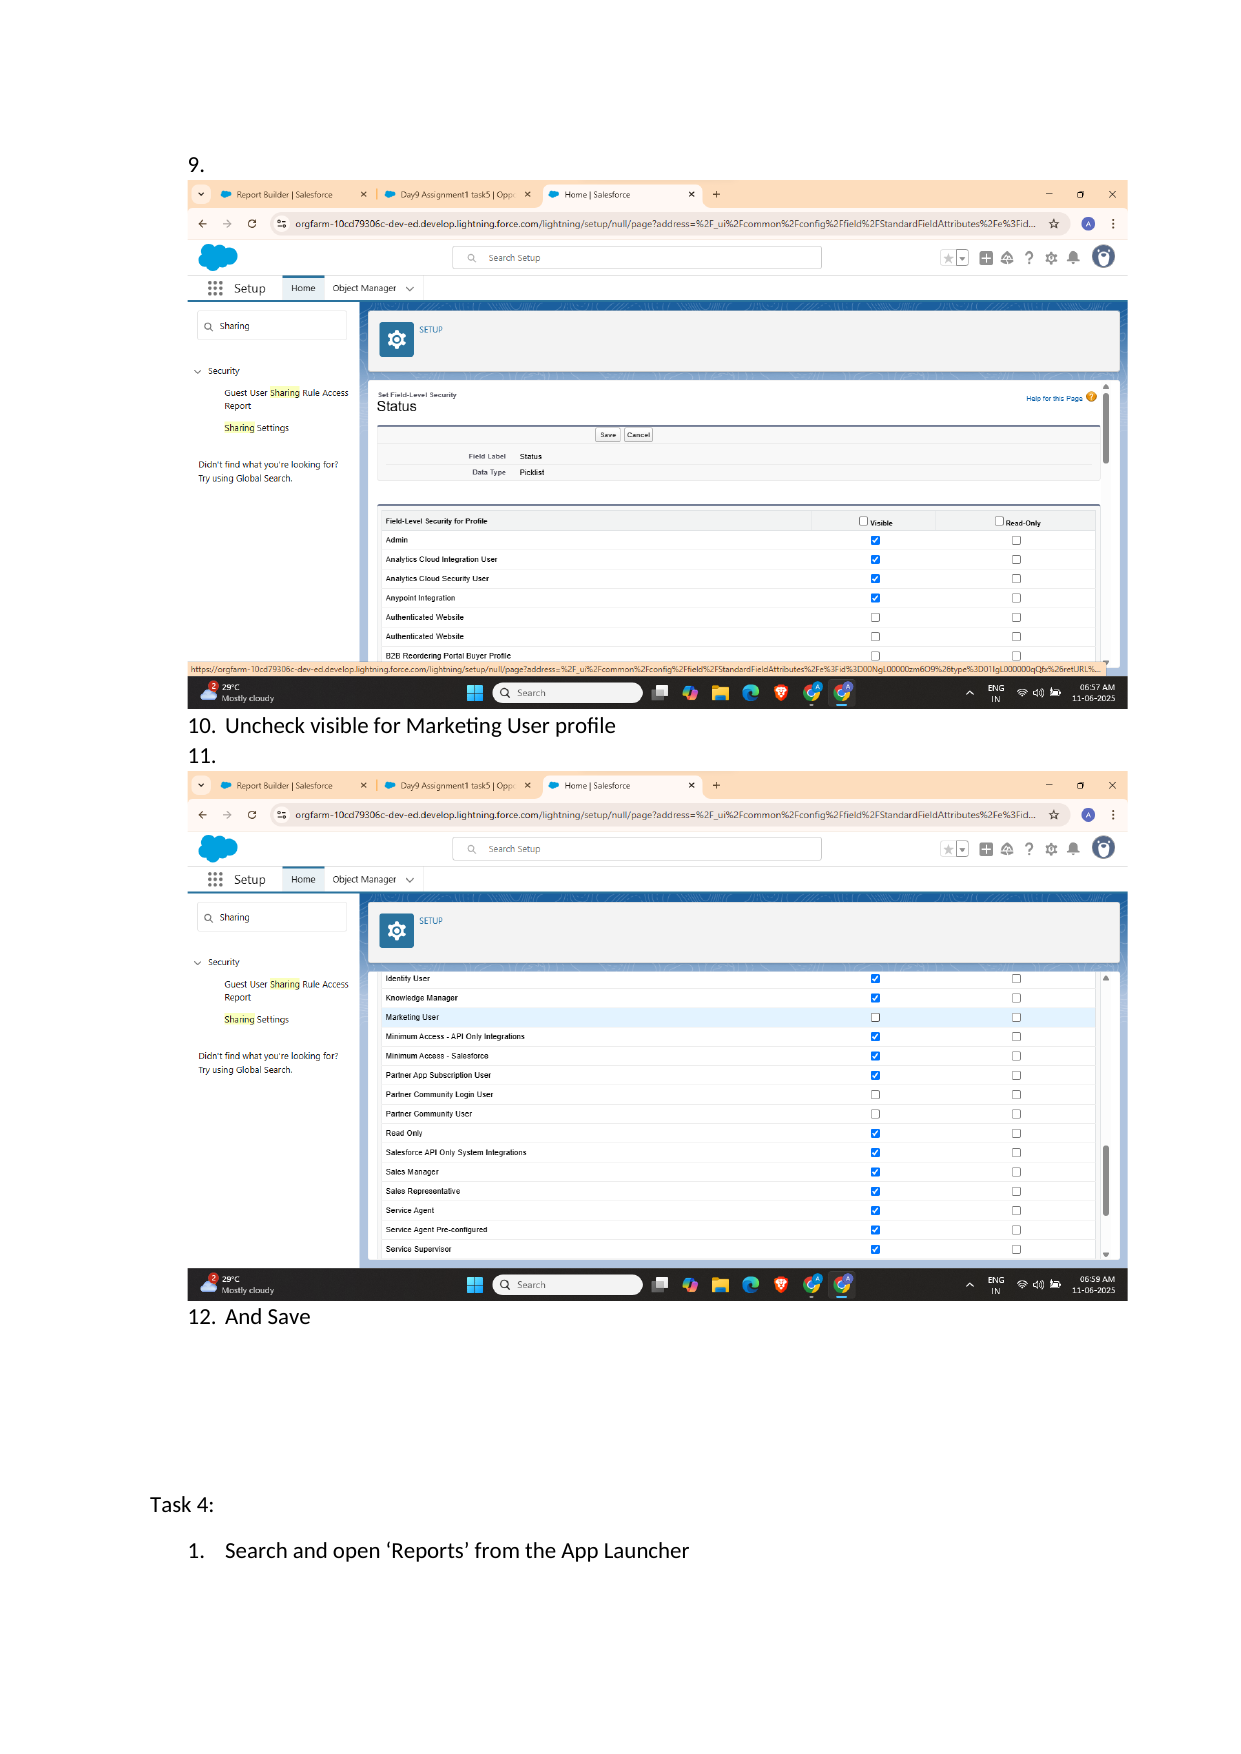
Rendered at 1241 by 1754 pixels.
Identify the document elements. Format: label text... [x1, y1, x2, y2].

list Uncheck visible for Marketing User profile [187, 711, 1090, 739]
list And Save [187, 1302, 1090, 1330]
list Search and open ‘Reports’ from the App Launcher [187, 1537, 1090, 1565]
picture [187, 771, 1128, 1301]
text Task 4: [150, 1490, 1090, 1518]
picture [187, 180, 1128, 709]
